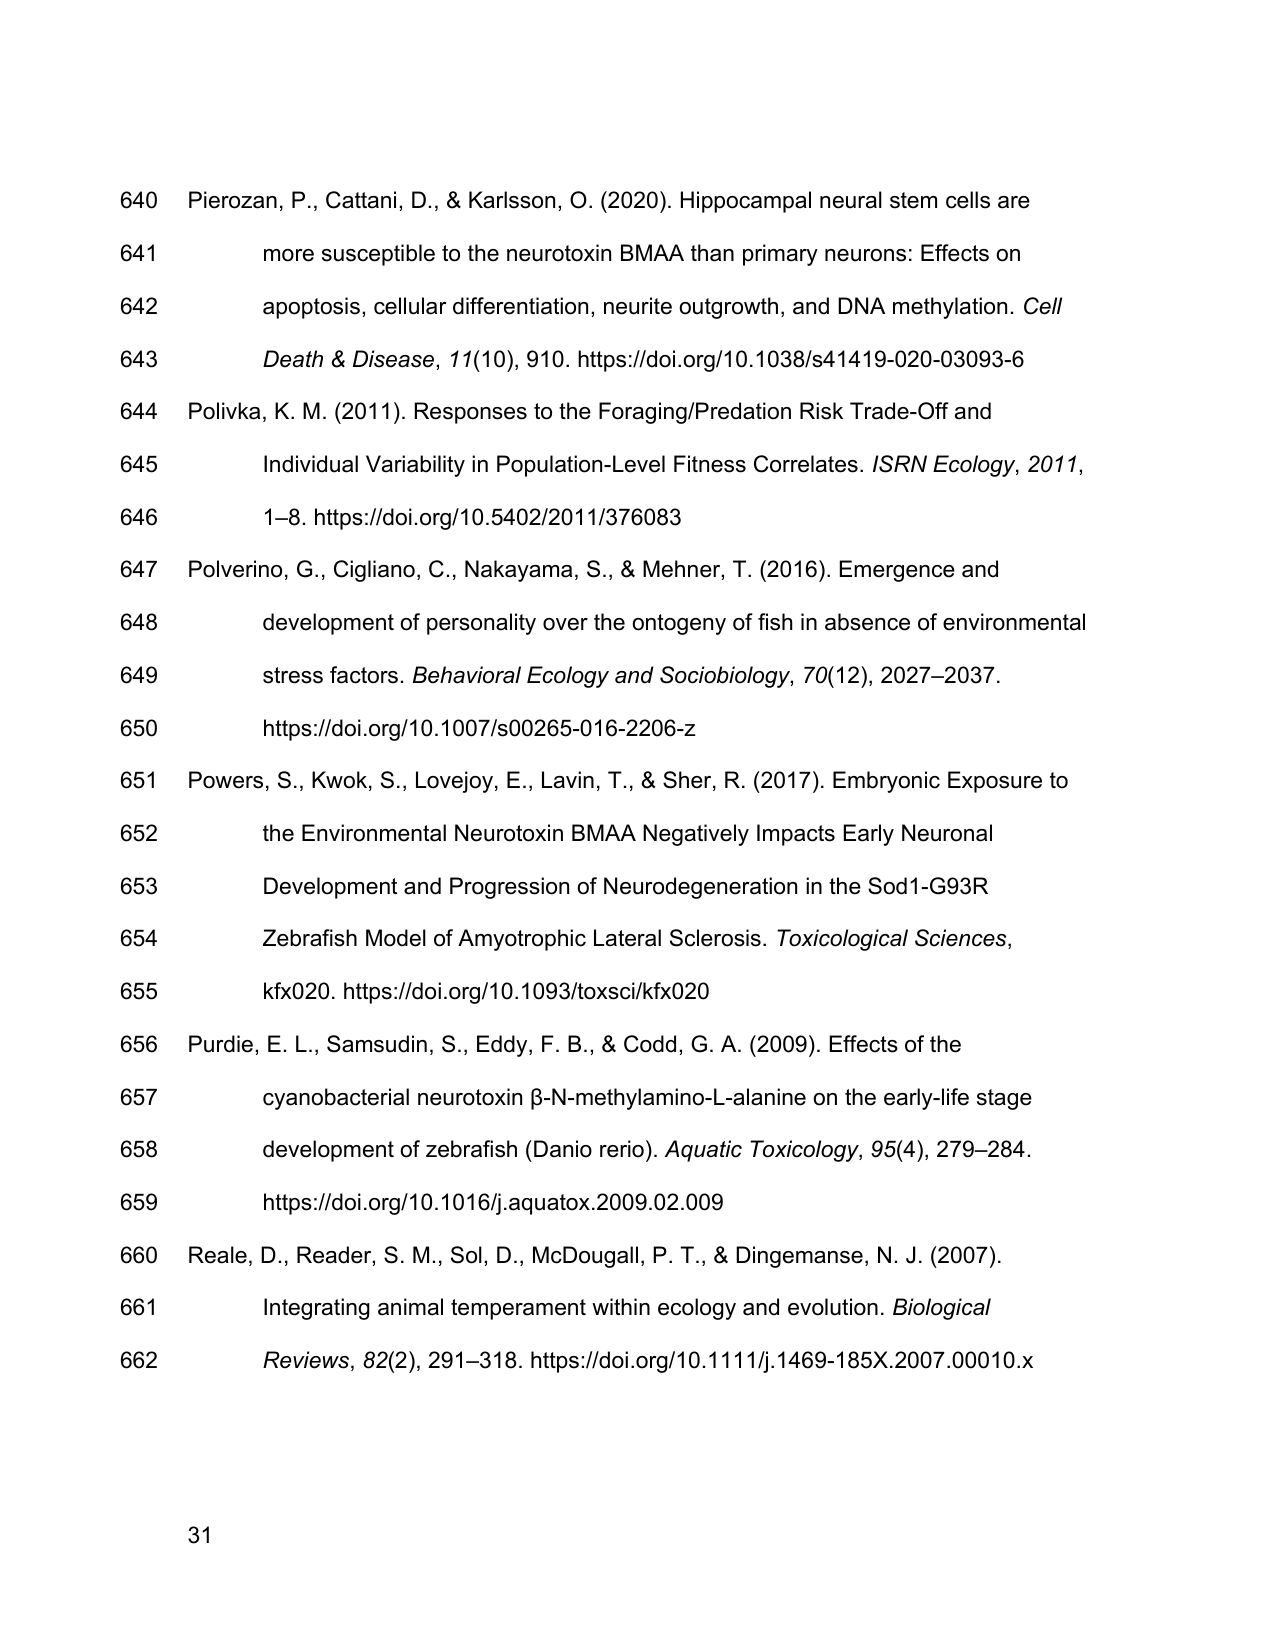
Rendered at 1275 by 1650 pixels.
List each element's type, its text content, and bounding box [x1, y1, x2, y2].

text Pierozan, P., Cattani, D., & Karlsson, O. (2020). Hippocampal neural stem cells are more susceptible to the neurotoxin BMAA than primary neurons: Effects on apoptosis, cellular differentiation, neurite outgrowth, and DNA methylation. Cell Death & Disease, 11(10), 910. https://doi.org/10.1038/s41419-020-03093-6 [187, 187, 1087, 372]
text Powers, S., Kwok, S., Lovejoy, E., Lavin, T., & Sher, R. (2017). Embryonic Exposure to the Environmental Neurotoxin BMAA Negatively Impacts Early Neuronal Development and Progression of Neurodegeneration in the Sod1-G93R Zebrafish Model of Amyotrophic Lateral Sclerosis. Toxicological Sciences, kfx020. https://doi.org/10.1093/toxsci/kfx020 [187, 767, 1087, 1004]
text Polivka, K. M. (2011). Responses to the Foraging/Predation Risk Trade-Off and Individual Variability in Population-Level Fitness Correlates. ISRN Ecology, 2011, 1–8. https://doi.org/10.5402/2011/376083 [187, 398, 1087, 530]
text Reale, D., Reader, S. M., Sol, D., McDougall, P. T., & Dingemanse, N. J. (2007). Integrating animal temperament within ecology and evolution. Biological Reviews, 82(2), 291–318. https://doi.org/10.1111/j.1469-185X.2007.00010.x [187, 1242, 1087, 1373]
text Polverino, G., Cigliano, C., Nakayama, S., & Mehner, T. (2016). Emergence and development of personality over the ontogeny of fish in absence of environmental stress factors. Behavioral Ecology and Sociobiology, 70(12), 2027–2037. https://doi.org/10.1007/s00265-016-2206-z [187, 556, 1087, 741]
text Purdie, E. L., Samsudin, S., Eddy, F. B., & Codd, G. A. (2009). Effects of the cyanobacterial neurotoxin β-N-methylamino-L-alanine on the early-life stage development of zebrafish (Danio rerio). Aquatic Toxicology, 95(4), 279–284. https://doi.org/10.1016/j.aquatox.2009.02.009 [187, 1031, 1087, 1215]
